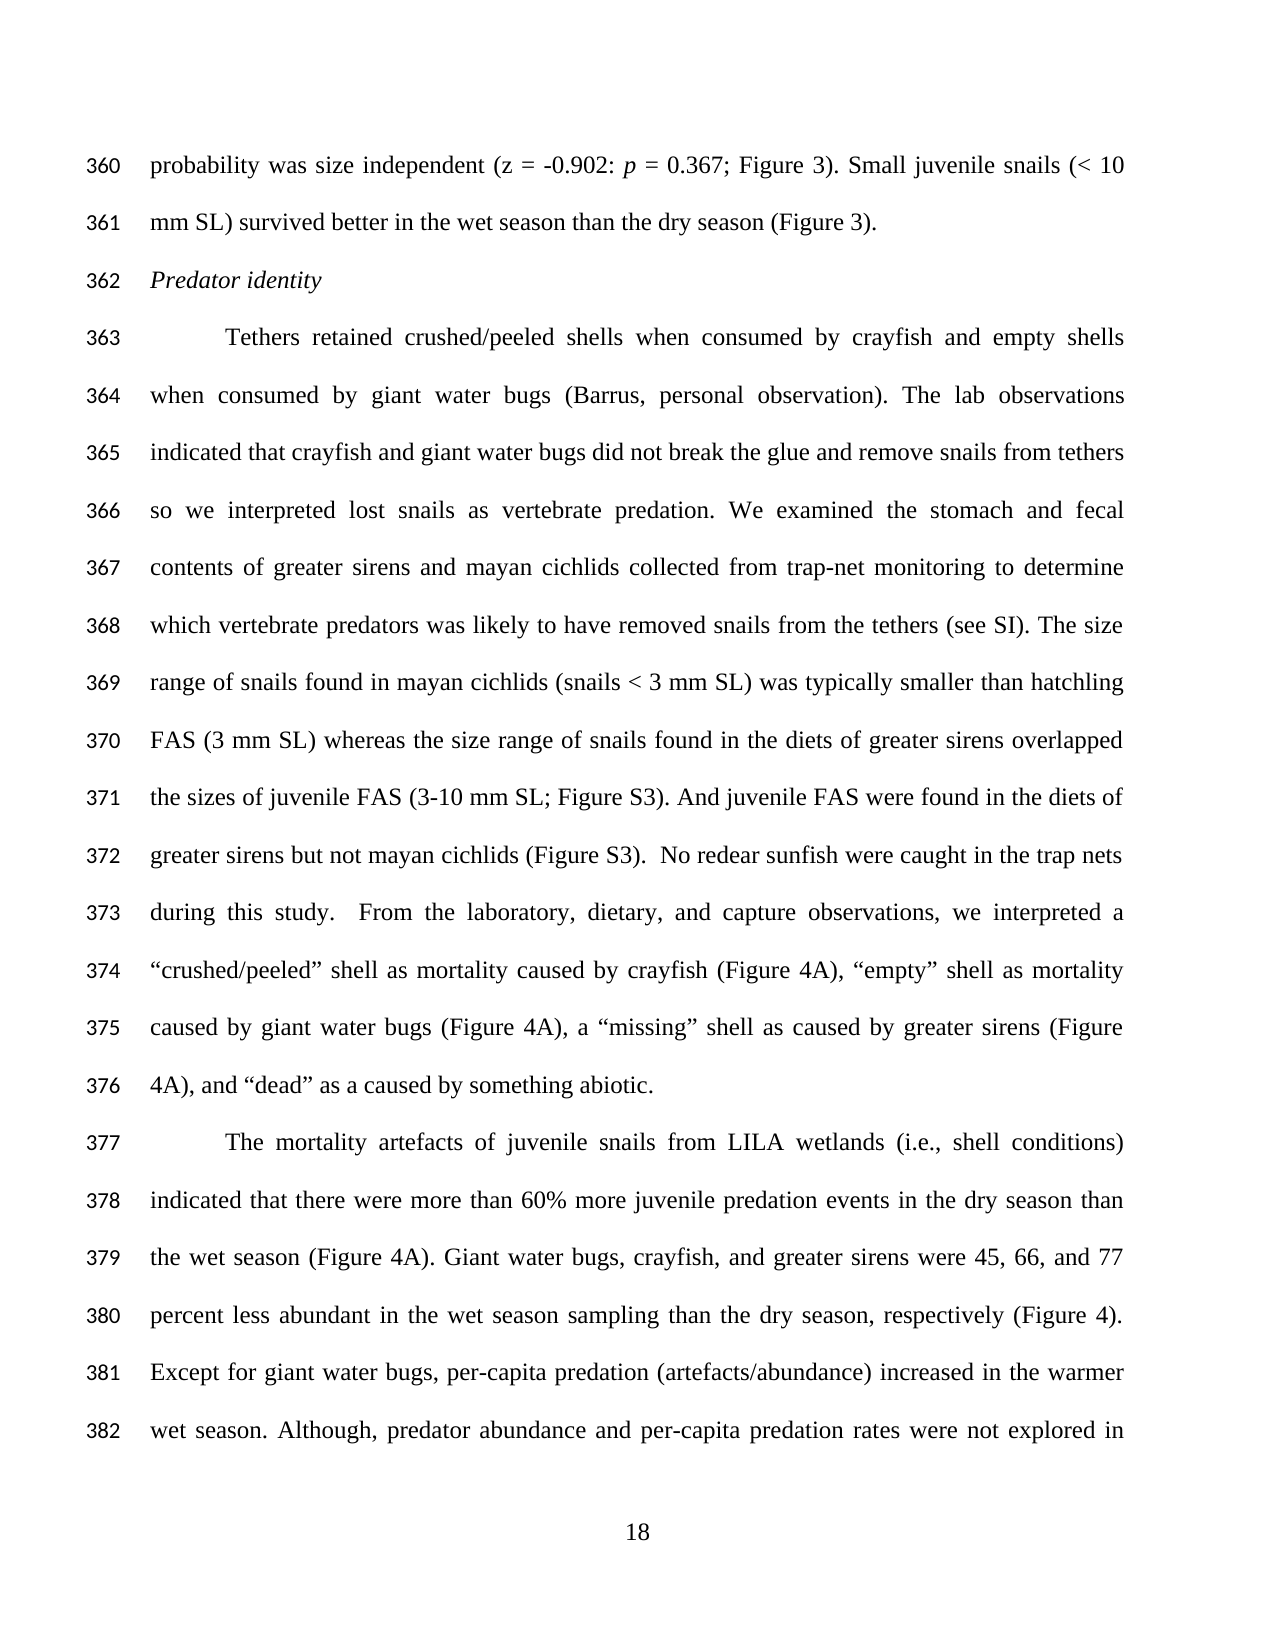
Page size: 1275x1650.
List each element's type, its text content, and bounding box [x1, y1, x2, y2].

text Tethers retained crushed/peeled shells when consumed by crayfish and empty shells when consumed by giant water bugs (Barrus, personal observation). The lab observations indicated that crayfish and giant water bugs did not break the glue and remove snails from tethers so we interpreted lost snails as vertebrate predation. We examined the stomach and fecal contents of greater sirens and mayan cichlids collected from trap-net monitoring to determine which vertebrate predators was likely to have removed snails from the tethers (see SI). The size range of snails found in mayan cichlids (snails < 3 mm SL) was typically smaller than hatchling FAS (3 mm SL) whereas the size range of snails found in the diets of greater sirens overlapped the sizes of juvenile FAS (3-10 mm SL; Figure S3). And juvenile FAS were found in the diets of greater sirens but not mayan cichlids (Figure S3). No redear sunfish were caught in the trap nets during this study. From the laboratory, dietary, and capture observations, we interpreted a “crushed/peeled” shell as mortality caused by crayfish (Figure 4A), “empty” shell as mortality caused by giant water bugs (Figure 4A), a “missing” shell as caused by greater sirens (Figure 4A), and “dead” as a caused by something abiotic. [150, 322, 1125, 1099]
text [150, 150, 1125, 236]
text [150, 1127, 1125, 1444]
text Predator identity [150, 265, 1125, 294]
